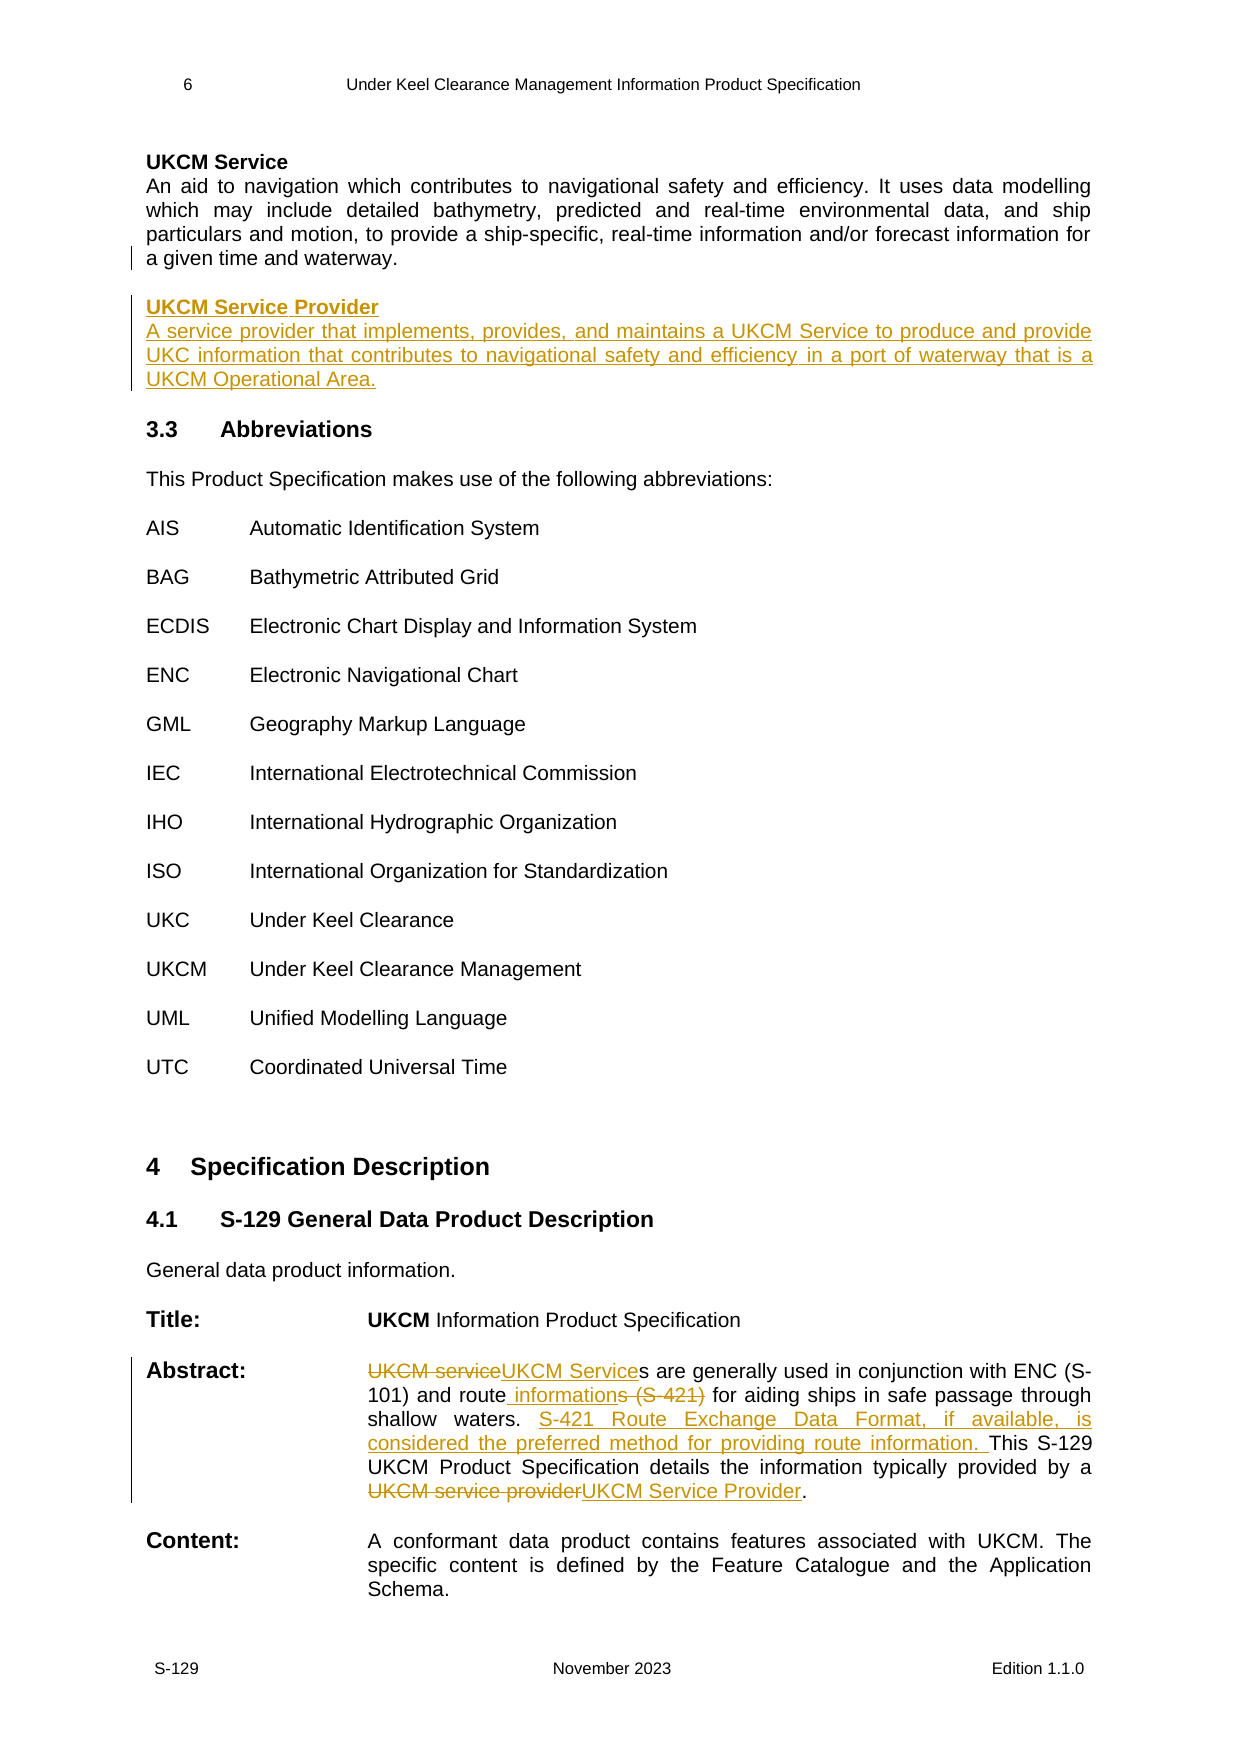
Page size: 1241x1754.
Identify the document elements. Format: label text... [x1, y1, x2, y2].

text IHO International Hydrographic Organization [146, 810, 1092, 834]
text GML Geography Markup Language [146, 712, 1092, 736]
text UML Unified Modelling Language [146, 1006, 1092, 1029]
text ISO International Organization for Standardization [146, 859, 1092, 883]
text UKCM Under Keel Clearance Management [146, 957, 1092, 981]
text Title: UKCM Information Product Specification [146, 1306, 1092, 1333]
text Content: A conformant data product contains features associated with UKCM. The specific content is defined by the Feature Catalogue and the Application Schema. [146, 1527, 1092, 1601]
text UTC Coordinated Universal Time [146, 1054, 1092, 1078]
text UKC Under Keel Clearance [146, 908, 1092, 932]
text UKCM Service [146, 150, 1092, 174]
subtitle Specification Description [146, 1152, 1092, 1181]
subtitle Abbreviations [146, 416, 1092, 442]
text AIS Automatic Identification System [146, 516, 1092, 540]
text BAG Bathymetric Attributed Grid [146, 565, 1092, 589]
text General data product information. [146, 1257, 1092, 1281]
text An aid to navigation which contributes to navigational safety and efficiency. It uses data modelling which may include detailed bathymetry, predicted and real-time environmental data, and ship particulars and motion, to provide a ship-specific, real-time information and/or forecast information for a given time and waterway. [146, 174, 1092, 270]
text ECDIS Electronic Chart Display and Information System [146, 614, 1092, 638]
text IEC International Electrotechnical Commission [146, 761, 1092, 785]
text ENC Electronic Navigational Chart [146, 663, 1092, 687]
text Abstract: s are generally used in conjunction with ENC (S-101) and route for aiding ships in safe passage through shallow waters. This S-129 UKCM Product Specification details the information typically provided by a . [146, 1357, 1092, 1503]
subtitle S-129 General Data Product Description [146, 1206, 1092, 1232]
text This Product Specification makes use of the following abbreviations: [146, 467, 1092, 491]
